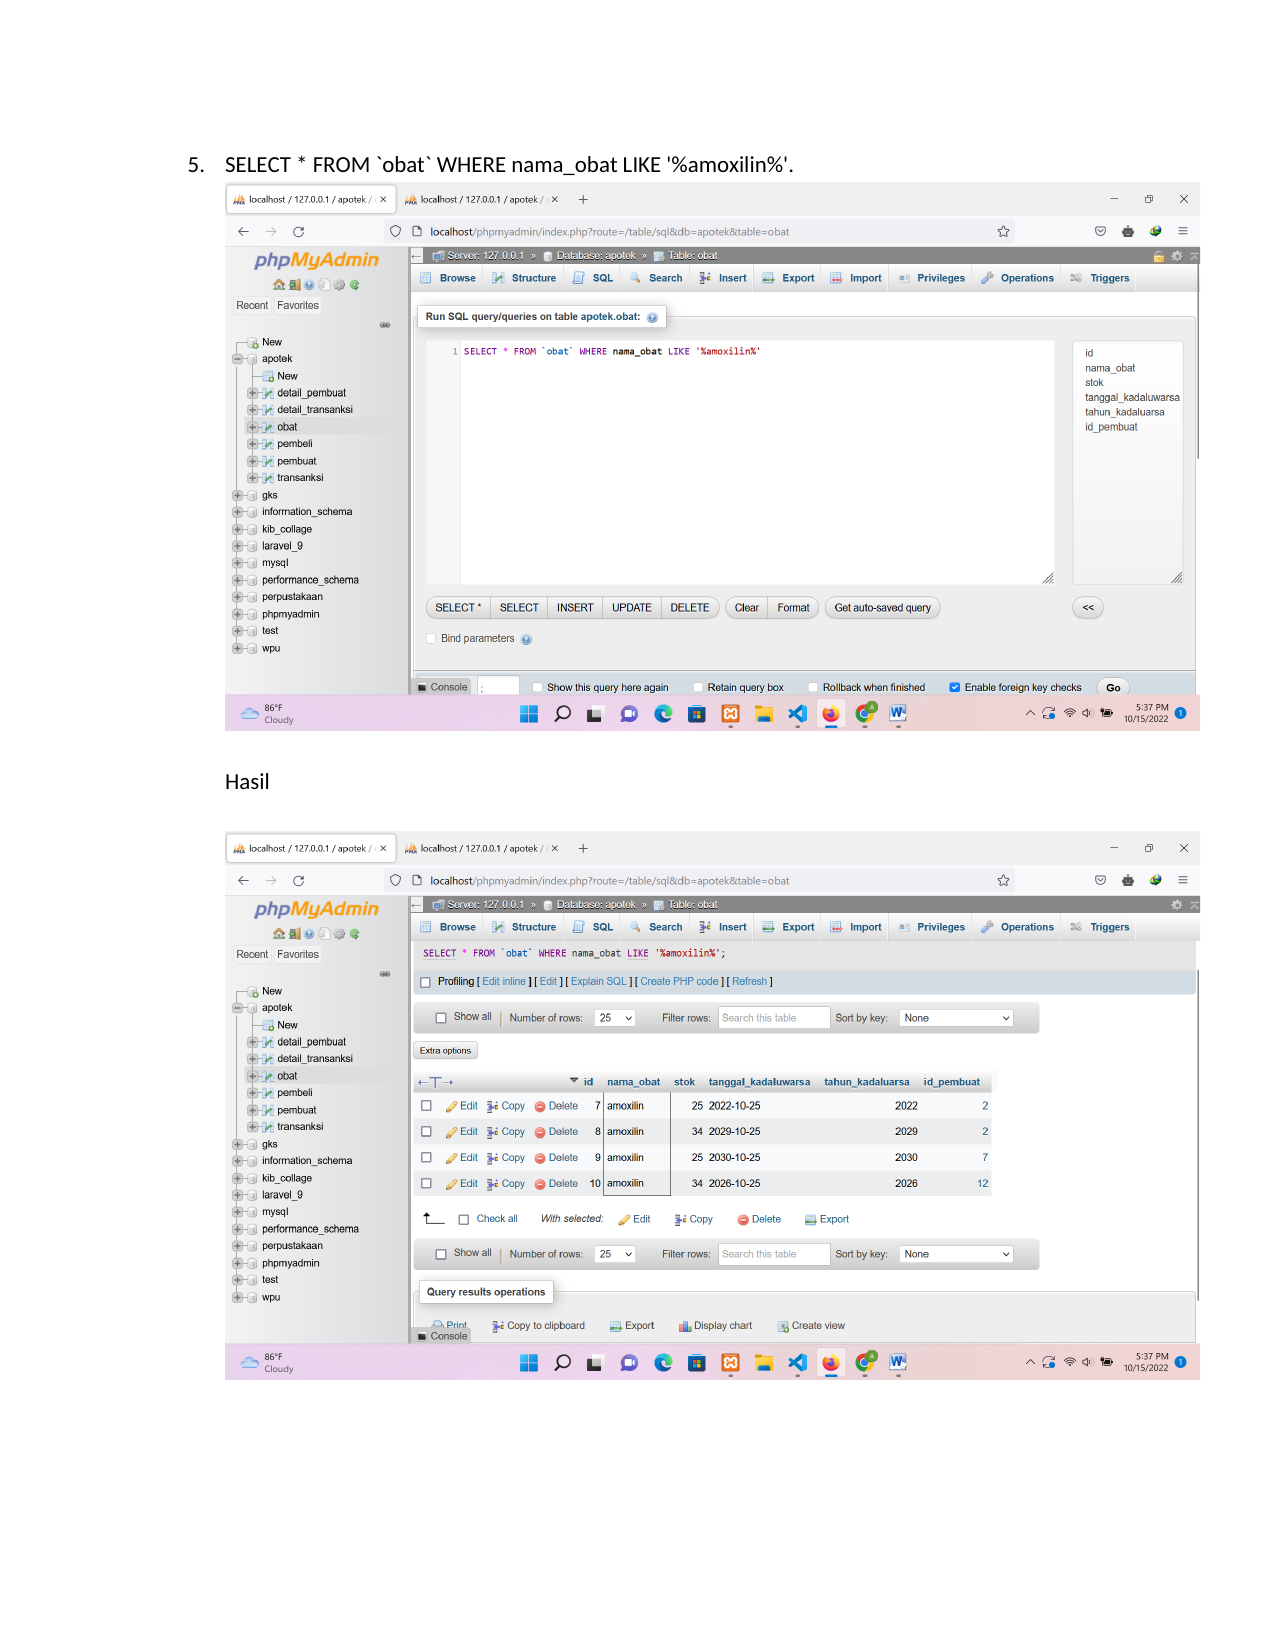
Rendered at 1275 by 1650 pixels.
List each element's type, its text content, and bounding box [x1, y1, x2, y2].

list SELECT * FROM `obat` WHERE nama_obat LIKE '%amoxilin%'. [187, 150, 1125, 178]
picture [225, 831, 1200, 1380]
list Hasil [225, 767, 1125, 795]
picture [225, 182, 1200, 731]
